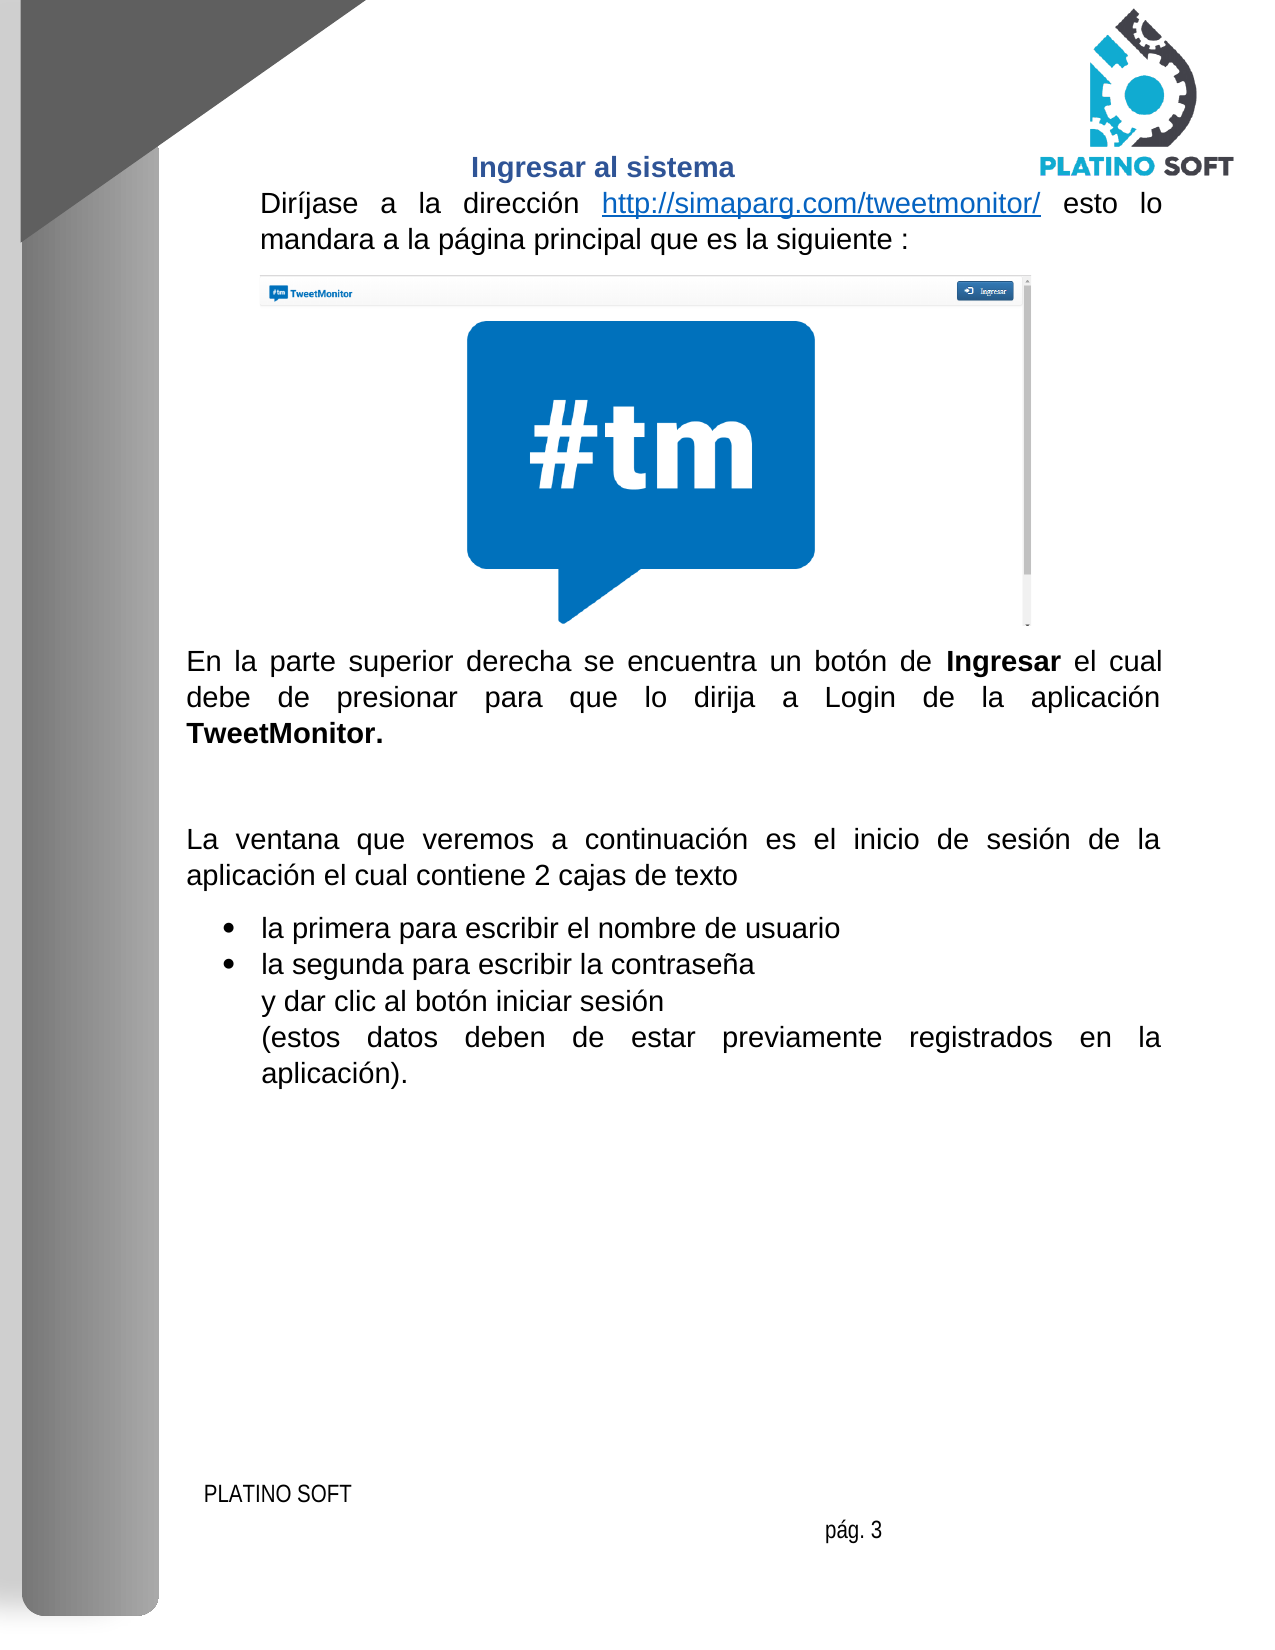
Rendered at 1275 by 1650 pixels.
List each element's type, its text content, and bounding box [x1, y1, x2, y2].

subtitle Ingresar al sistema [112, 150, 1162, 183]
text La ventana que veremos a continuación es el inicio de sesión de la aplicación el cual contiene 2 cajas de texto [186, 822, 1162, 892]
picture [259, 275, 1032, 626]
list la primera para escribir el nombre de usuario [223, 911, 1162, 945]
list (estos datos deben de estar previamente registrados en la aplicación). [261, 1020, 1162, 1089]
list la segunda para escribir la contraseña [223, 947, 1162, 981]
text En la parte superior derecha se encuentra un botón de Ingresar el cual debe de presionar para que lo dirija a Login de la aplicación TweetMonitor. [186, 644, 1162, 750]
list y dar clic al botón iniciar sesión [261, 984, 1162, 1017]
picture [1038, 7, 1237, 179]
text Diríjase a la dirección http://simaparg.com/tweetmonitor/ esto lo mandara a la página principal que es la siguiente : [260, 186, 1162, 256]
